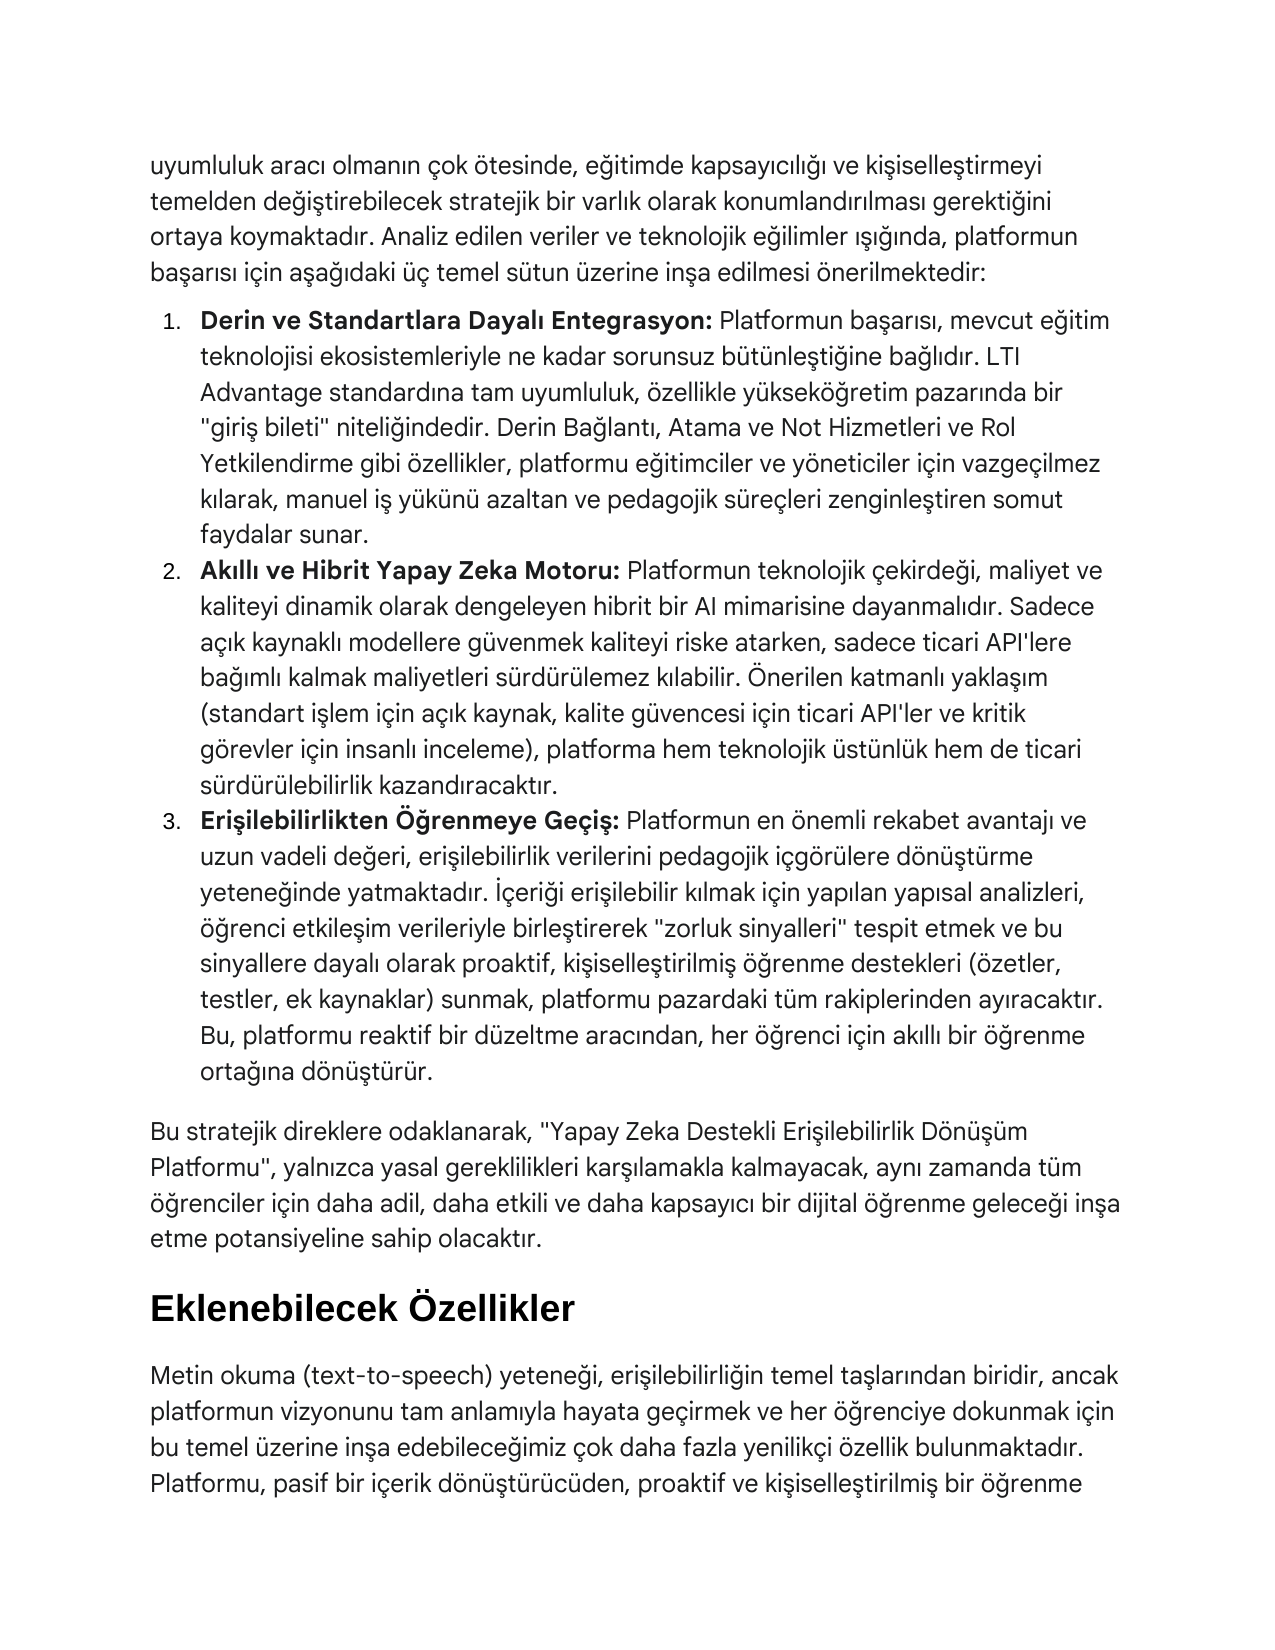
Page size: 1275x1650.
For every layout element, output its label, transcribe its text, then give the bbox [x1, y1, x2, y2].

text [150, 1361, 1125, 1500]
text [150, 150, 1125, 288]
subtitle Eklenebilecek Özellikler [150, 1286, 1125, 1329]
list Erişilebilirlikten Öğrenmeye Geçiş: Platformun en önemli rekabet avantajı ve uzun vadeli değeri, erişilebilirlik verilerini pedagojik içgörülere dönüştürme yeteneğinde yatmaktadır. İçeriği erişilebilir kılmak için yapılan yapısal analizleri, öğrenci etkileşim verileriyle birleştirerek "zorluk sinyalleri" tespit etmek ve bu sinyallere dayalı olarak proaktif, kişiselleştirilmiş öğrenme destekleri (özetler, testler, ek kaynaklar) sunmak, platformu pazardaki tüm rakiplerinden ayıracaktır. Bu, platformu reaktif bir düzeltme aracından, her öğrenci için akıllı bir öğrenme ortağına dönüştürür. [162, 806, 1125, 1087]
list Derin ve Standartlara Dayalı Entegrasyon: Platformun başarısı, mevcut eğitim teknolojisi ekosistemleriyle ne kadar sorunsuz bütünleştiğine bağlıdır. LTI Advantage standardına tam uyumluluk, özellikle yükseköğretim pazarında bir "giriş bileti" niteliğindedir. Derin Bağlantı, Atama ve Not Hizmetleri ve Rol Yetkilendirme gibi özellikler, platformu eğitimciler ve yöneticiler için vazgeçilmez kılarak, manuel iş yükünü azaltan ve pedagojik süreçleri zenginleştiren somut faydalar sunar. [162, 305, 1125, 551]
list Akıllı ve Hibrit Yapay Zeka Motoru: Platformun teknolojik çekirdeği, maliyet ve kaliteyi dinamik olarak dengeleyen hibrit bir AI mimarisine dayanmalıdır. Sadece açık kaynaklı modellere güvenmek kaliteyi riske atarken, sadece ticari API'lere bağımlı kalmak maliyetleri sürdürülemez kılabilir. Önerilen katmanlı yaklaşım (standart işlem için açık kaynak, kalite güvencesi için ticari API'ler ve kritik görevler için insanlı inceleme), platforma hem teknolojik üstünlük hem de ticari sürdürülebilirlik kazandıracaktır. [162, 556, 1125, 801]
text Bu stratejik direklere odaklanarak, "Yapay Zeka Destekli Erişilebilirlik Dönüşüm Platformu", yalnızca yasal gereklilikleri karşılamakla kalmayacak, aynı zamanda tüm öğrenciler için daha adil, daha etkili ve daha kapsayıcı bir dijital öğrenme geleceği inşa etme potansiyeline sahip olacaktır. [150, 1116, 1125, 1255]
